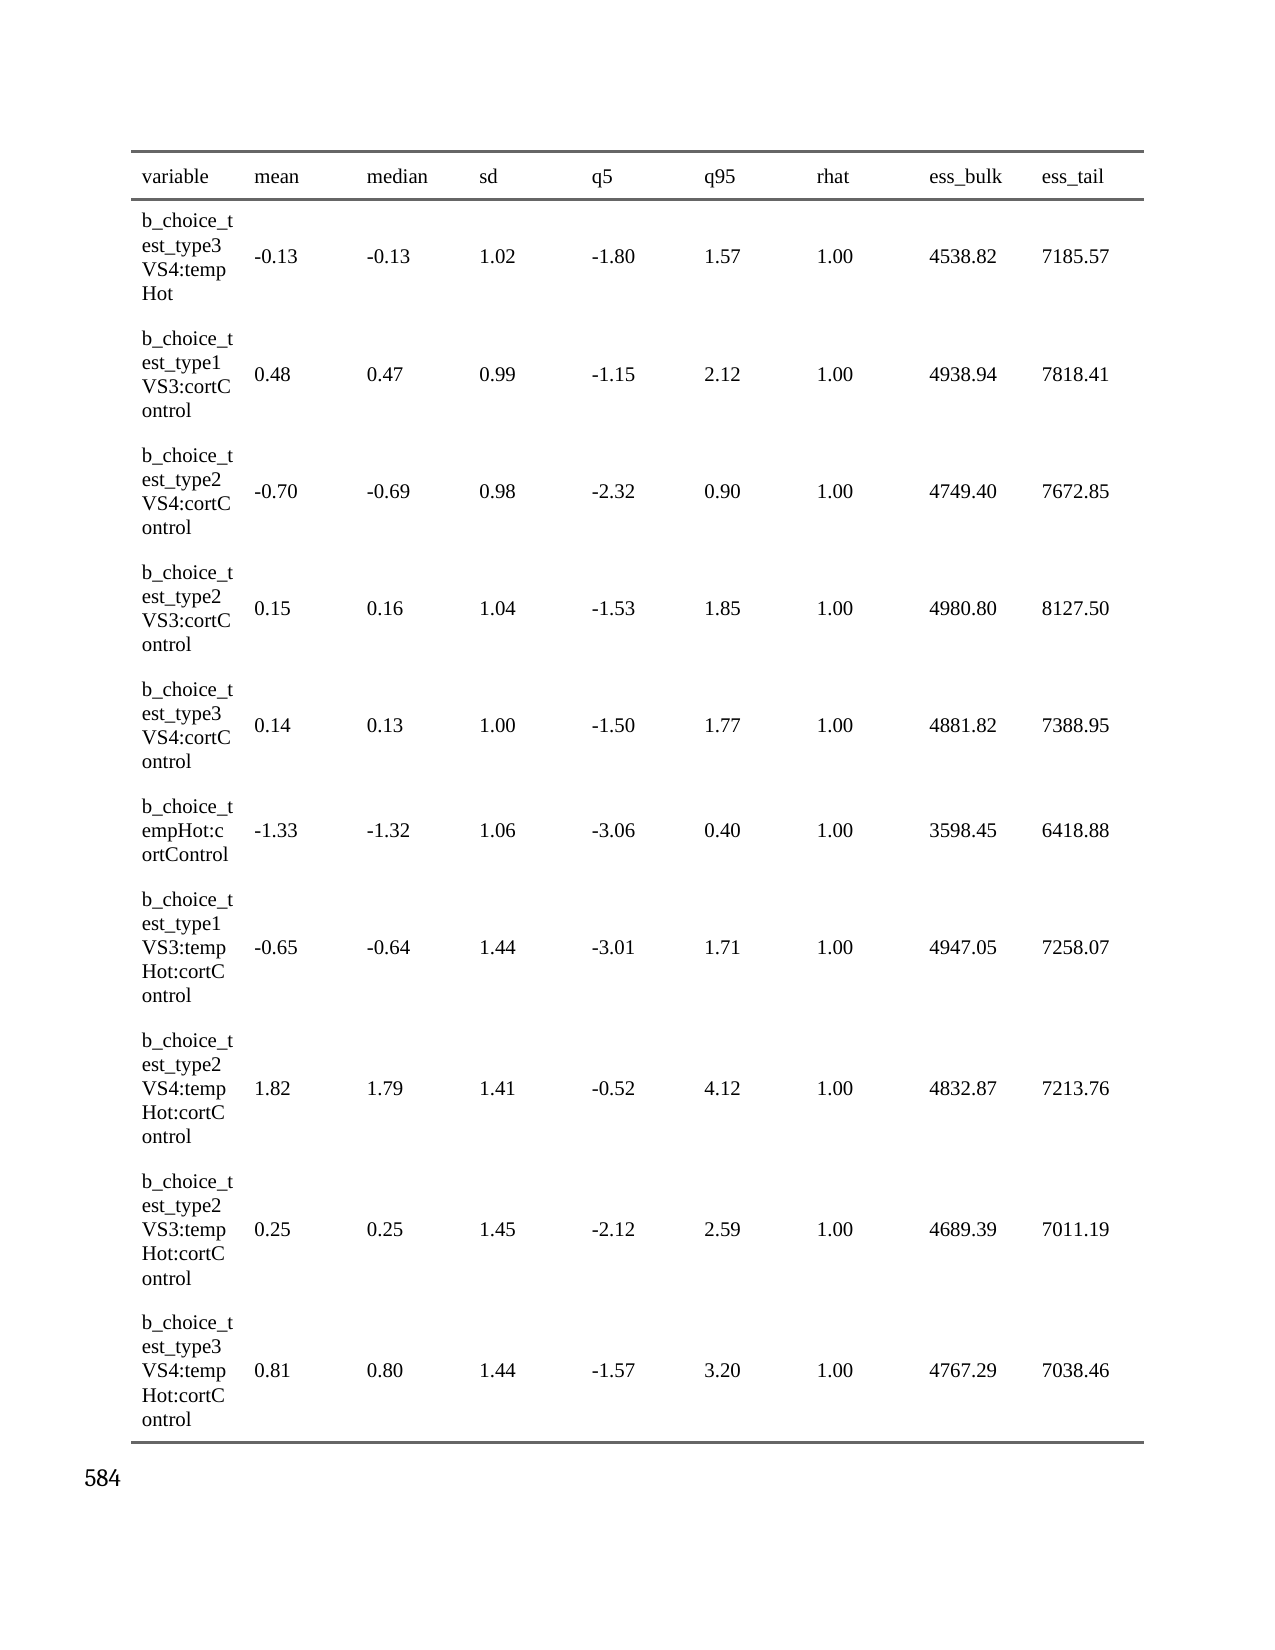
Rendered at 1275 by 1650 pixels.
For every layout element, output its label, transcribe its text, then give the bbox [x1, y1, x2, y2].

table_cell 0.15 [244, 549, 356, 666]
table_cell 1.00 [806, 201, 919, 315]
table_header q95 [694, 153, 806, 198]
table_cell -0.64 [356, 876, 469, 1018]
table_cell 7038.46 [1031, 1300, 1144, 1441]
table_cell 4.12 [694, 1018, 806, 1159]
table_cell -1.50 [581, 666, 694, 783]
table_cell 7818.41 [1031, 315, 1144, 432]
table_cell 4689.39 [919, 1159, 1031, 1300]
table_cell -3.06 [581, 784, 694, 876]
table_cell -1.32 [356, 784, 469, 876]
table_header ess_tail [1031, 153, 1144, 198]
table_cell 0.90 [694, 432, 806, 549]
table_cell -1.53 [581, 549, 694, 666]
table_cell 1.57 [694, 201, 806, 315]
table_cell 1.06 [469, 784, 581, 876]
table_cell -0.13 [244, 201, 356, 315]
table_cell 3598.45 [919, 784, 1031, 876]
table_cell 1.00 [806, 876, 919, 1018]
table_header mean [244, 153, 356, 198]
table_cell 1.71 [694, 876, 806, 1018]
table_cell 0.47 [356, 315, 469, 432]
table_cell 1.00 [806, 1018, 919, 1159]
table_cell b_choice_test_type2VS4:tempHot:cortControl [131, 1018, 244, 1159]
table_cell 1.00 [806, 1159, 919, 1300]
table_cell 4881.82 [919, 666, 1031, 783]
table_cell 2.59 [694, 1159, 806, 1300]
table_cell 4980.80 [919, 549, 1031, 666]
table_cell 1.79 [356, 1018, 469, 1159]
table_cell -2.32 [581, 432, 694, 549]
table_cell b_choice_test_type1VS3:cortControl [131, 315, 244, 432]
table_cell 1.41 [469, 1018, 581, 1159]
table_cell 7388.95 [1031, 666, 1144, 783]
table_cell -0.65 [244, 876, 356, 1018]
table_cell -1.33 [244, 784, 356, 876]
table_cell b_choice_test_type3VS4:tempHot [131, 201, 244, 315]
table_cell 7185.57 [1031, 201, 1144, 315]
table_cell 1.00 [806, 315, 919, 432]
table_cell b_choice_test_type3VS4:cortControl [131, 666, 244, 783]
table_cell b_choice_test_type2VS4:cortControl [131, 432, 244, 549]
table_cell 1.04 [469, 549, 581, 666]
table_cell -1.57 [581, 1300, 694, 1441]
table_cell 1.00 [806, 666, 919, 783]
table_cell 1.44 [469, 876, 581, 1018]
table_cell 0.16 [356, 549, 469, 666]
table_cell -1.15 [581, 315, 694, 432]
table_header variable [131, 153, 244, 198]
table_cell b_choice_test_type1VS3:tempHot:cortControl [131, 876, 244, 1018]
table_cell 4538.82 [919, 201, 1031, 315]
table_cell b_choice_test_type2VS3:tempHot:cortControl [131, 1159, 244, 1300]
table_cell 7213.76 [1031, 1018, 1144, 1159]
table_cell 0.40 [694, 784, 806, 876]
table_cell 6418.88 [1031, 784, 1144, 876]
table_cell -1.80 [581, 201, 694, 315]
table_cell -0.69 [356, 432, 469, 549]
table_cell 1.44 [469, 1300, 581, 1441]
table_cell 0.13 [356, 666, 469, 783]
table_cell 0.14 [244, 666, 356, 783]
table_cell 0.98 [469, 432, 581, 549]
table_cell 0.99 [469, 315, 581, 432]
table_cell 0.80 [356, 1300, 469, 1441]
table_cell b_choice_tempHot:cortControl [131, 784, 244, 876]
table_cell 1.85 [694, 549, 806, 666]
table_cell 4938.94 [919, 315, 1031, 432]
table_cell -0.52 [581, 1018, 694, 1159]
table_cell b_choice_test_type2VS3:cortControl [131, 549, 244, 666]
table_cell 7672.85 [1031, 432, 1144, 549]
table_header rhat [806, 153, 919, 198]
table_header sd [469, 153, 581, 198]
table_cell 0.81 [244, 1300, 356, 1441]
table_cell 2.12 [694, 315, 806, 432]
table_cell -0.70 [244, 432, 356, 549]
table_cell -0.13 [356, 201, 469, 315]
table_header median [356, 153, 469, 198]
table_cell 1.02 [469, 201, 581, 315]
table_cell 1.82 [244, 1018, 356, 1159]
table_cell 1.00 [806, 549, 919, 666]
table_cell 1.00 [806, 1300, 919, 1441]
table_cell 4749.40 [919, 432, 1031, 549]
table_cell 4832.87 [919, 1018, 1031, 1159]
table_cell 0.25 [356, 1159, 469, 1300]
table_cell 0.25 [244, 1159, 356, 1300]
table_cell 1.00 [806, 432, 919, 549]
table_cell 1.45 [469, 1159, 581, 1300]
table_header ess_bulk [919, 153, 1031, 198]
table_header q5 [581, 153, 694, 198]
table_cell 3.20 [694, 1300, 806, 1441]
table_cell 1.00 [806, 784, 919, 876]
table_cell 0.48 [244, 315, 356, 432]
table_cell 4767.29 [919, 1300, 1031, 1441]
table_cell b_choice_test_type3VS4:tempHot:cortControl [131, 1300, 244, 1441]
table_cell 1.00 [469, 666, 581, 783]
table_cell 4947.05 [919, 876, 1031, 1018]
table_cell -3.01 [581, 876, 694, 1018]
table_cell 8127.50 [1031, 549, 1144, 666]
table_cell -2.12 [581, 1159, 694, 1300]
table_cell 1.77 [694, 666, 806, 783]
table_cell 7011.19 [1031, 1159, 1144, 1300]
table_cell 7258.07 [1031, 876, 1144, 1018]
